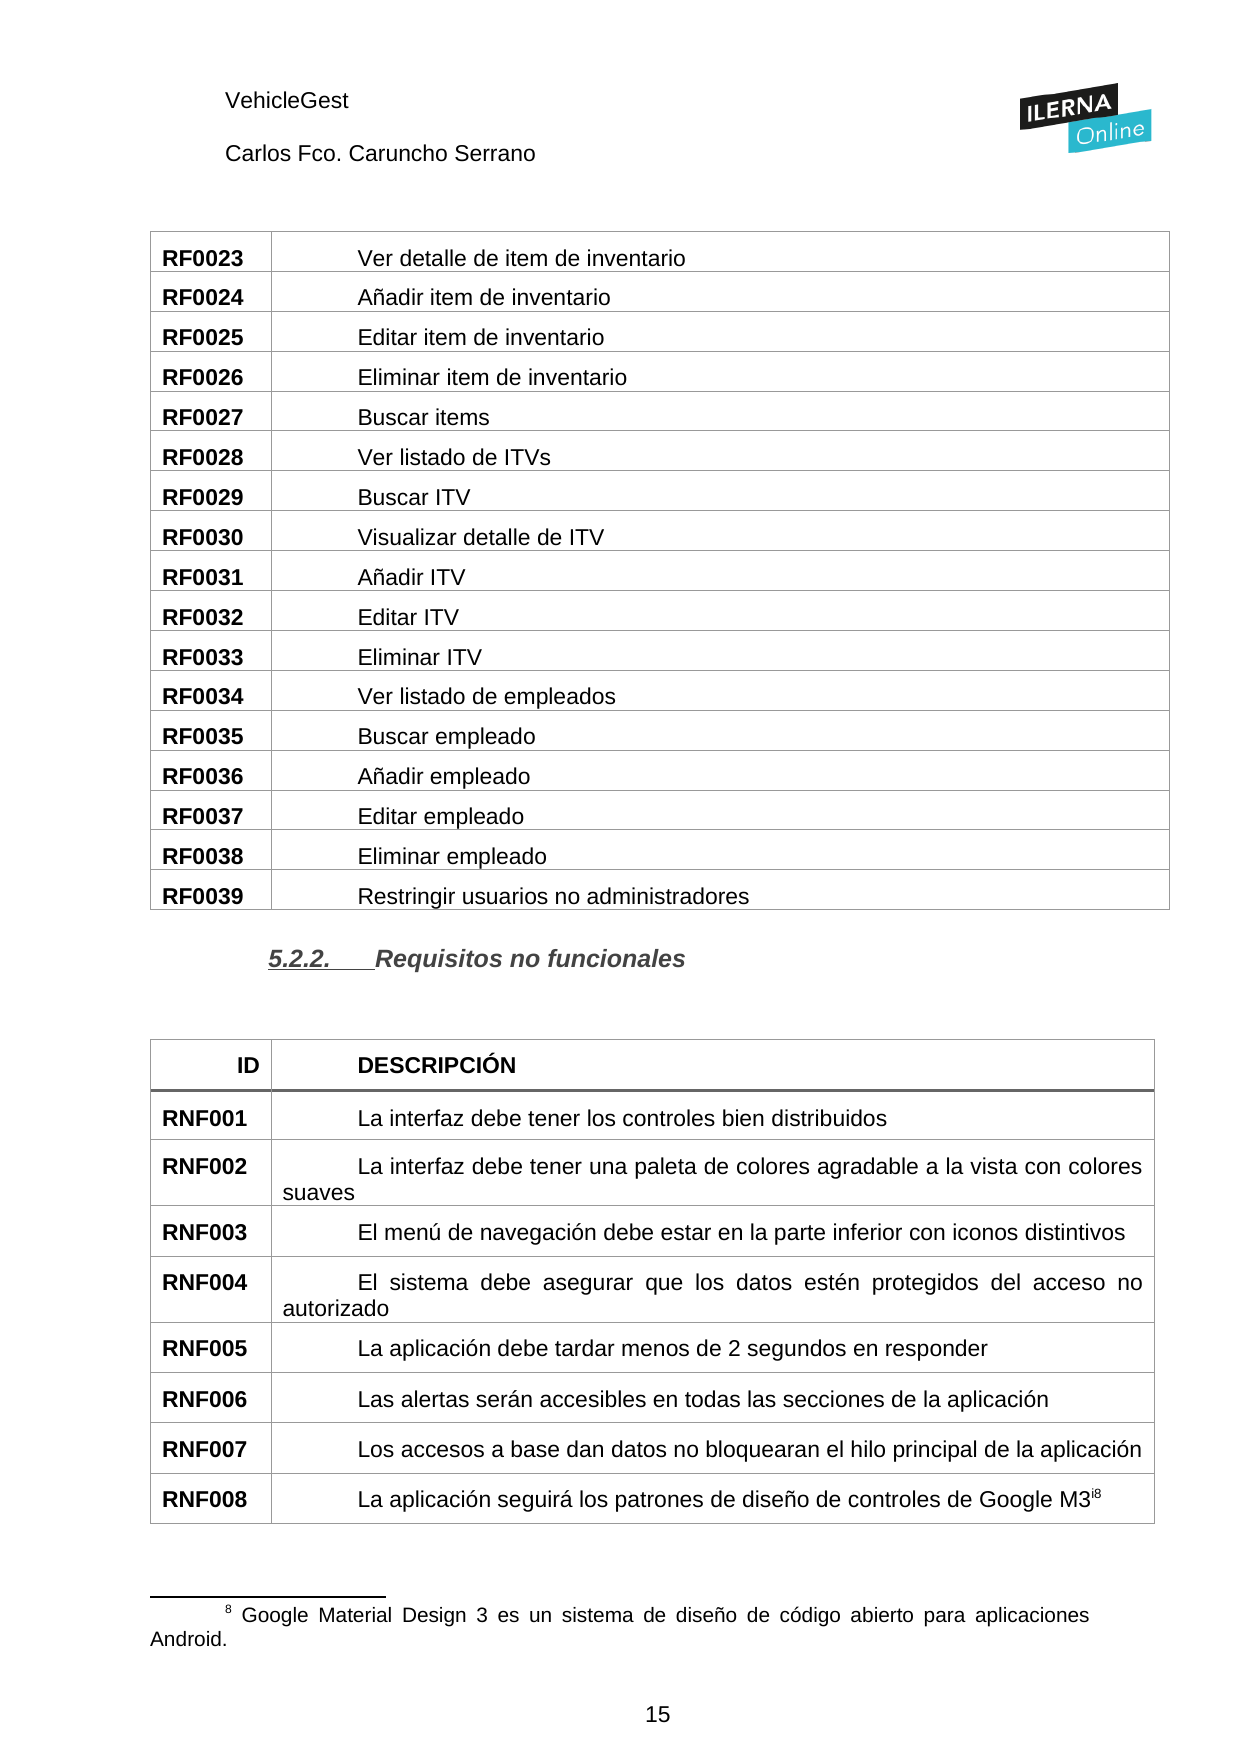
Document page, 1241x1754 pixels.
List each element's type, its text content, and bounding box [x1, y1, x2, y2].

table_header ID [151, 1040, 271, 1089]
table_cell [151, 870, 271, 909]
table_cell Ver listado de ITVs [272, 431, 1169, 470]
table_cell [151, 471, 271, 510]
table_cell [151, 751, 271, 789]
table_cell Editar item de inventario [272, 312, 1169, 351]
table_cell La interfaz debe tener una paleta de colores agradable a la vista con colores suaves [272, 1140, 1154, 1205]
table_cell [151, 431, 271, 470]
table_cell Buscar items [272, 392, 1169, 430]
table_cell [151, 352, 271, 391]
table_cell Buscar empleado [272, 711, 1169, 749]
table_cell Ver detalle de item de inventario [272, 232, 1169, 271]
table_cell Las alertas serán accesibles en todas las secciones de la aplicación [272, 1373, 1154, 1422]
table_cell [151, 312, 271, 351]
table_cell La aplicación seguirá los patrones de diseño de controles de Google M3 [272, 1474, 1154, 1523]
table_cell Editar empleado [272, 791, 1169, 829]
table_cell Los accesos a base dan datos no bloquearan el hilo principal de la aplicación [272, 1423, 1154, 1472]
table_cell [151, 1257, 271, 1322]
table_cell [151, 791, 271, 829]
table_cell Visualizar detalle de ITV [272, 511, 1169, 550]
table_cell [151, 631, 271, 670]
table_cell [151, 711, 271, 749]
table_cell [151, 1323, 271, 1372]
picture [1020, 83, 1152, 153]
subtitle Requisitos no funcionales [268, 943, 1090, 972]
table_cell La interfaz debe tener los controles bien distribuidos [272, 1092, 1154, 1139]
table_cell Eliminar ITV [272, 631, 1169, 670]
table_cell [151, 591, 271, 630]
table_cell [151, 1092, 271, 1139]
table_cell Ver listado de empleados [272, 671, 1169, 710]
table_cell [151, 1474, 271, 1523]
table_cell Restringir usuarios no administradores [272, 870, 1169, 909]
table_cell Añadir empleado [272, 751, 1169, 789]
table_cell El menú de navegación debe estar en la parte inferior con iconos distintivos [272, 1206, 1154, 1256]
table_cell [151, 671, 271, 710]
table_cell Eliminar empleado [272, 830, 1169, 869]
table_cell [151, 232, 271, 271]
table_cell [151, 1140, 271, 1205]
table_cell [151, 551, 271, 590]
table_cell Eliminar item de inventario [272, 352, 1169, 391]
table_cell [151, 392, 271, 430]
table_cell [151, 511, 271, 550]
table_cell Añadir item de inventario [272, 272, 1169, 311]
table_cell Añadir ITV [272, 551, 1169, 590]
table_cell La aplicación debe tardar menos de 2 segundos en responder [272, 1323, 1154, 1372]
table_cell Buscar ITV [272, 471, 1169, 510]
table_header DESCRIPCIÓN [272, 1040, 1154, 1089]
table_cell [151, 1423, 271, 1472]
table_cell [151, 1373, 271, 1422]
table_cell [151, 830, 271, 869]
table_cell [151, 1206, 271, 1256]
table_cell [151, 272, 271, 311]
table_cell Editar ITV [272, 591, 1169, 630]
table_cell El sistema debe asegurar que los datos estén protegidos del acceso no autorizado [272, 1257, 1154, 1322]
